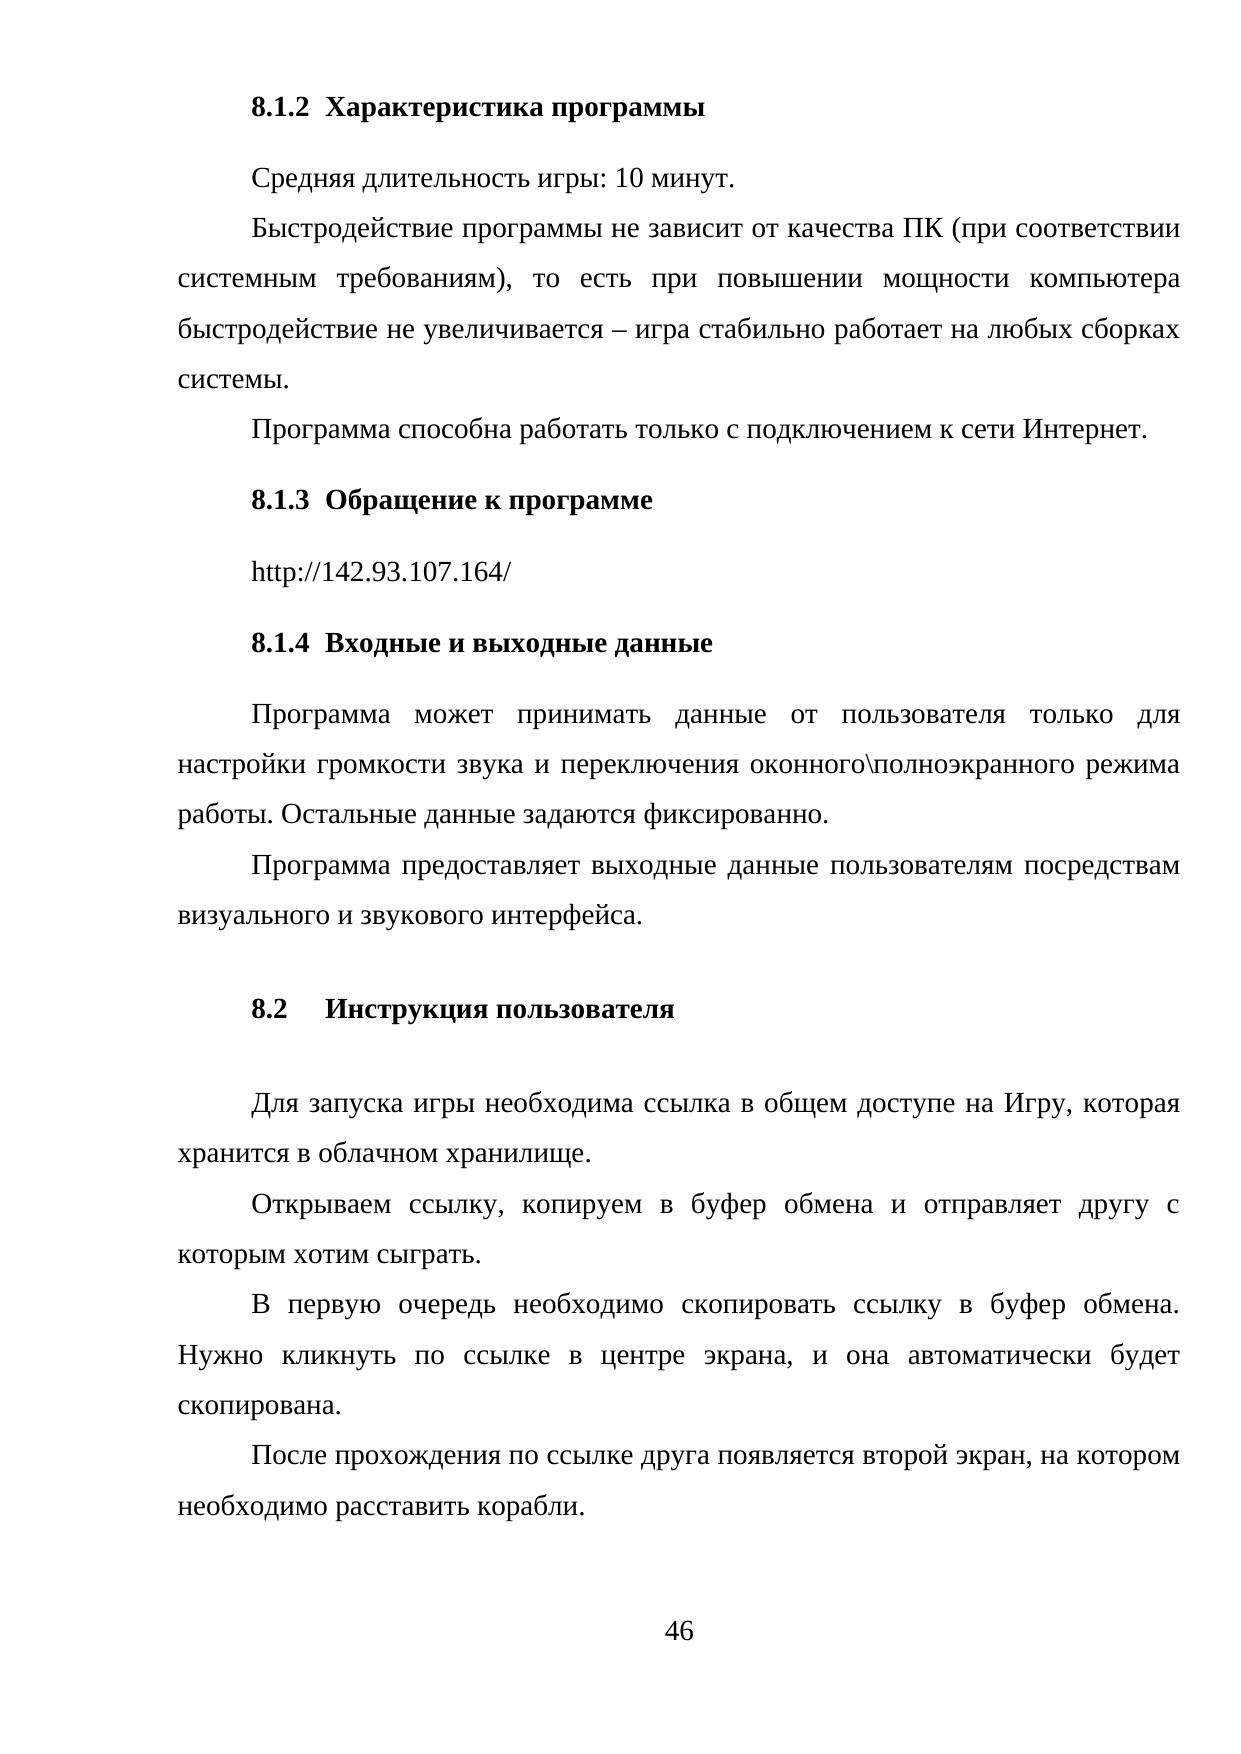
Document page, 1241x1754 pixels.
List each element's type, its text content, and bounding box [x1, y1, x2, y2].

text Программа может принимать данные от пользователя только для настройки громкости звука и переключения оконного\полноэкранного режима работы. Остальные данные задаются фиксированно. [177, 696, 1181, 830]
text 8.2 Инструкция пользователя [177, 991, 1181, 1025]
text Для запуска игры необходима ссылка в общем доступе на Игру, которая хранится в облачном хранилище. [177, 1085, 1181, 1169]
text Открываем ссылку, копируем в буфер обмена и отправляет другу с которым хотим сыграть. [177, 1186, 1181, 1270]
text После прохождения по ссылке друга появляется второй экран, на котором необходимо расставить корабли. [177, 1437, 1181, 1521]
text Средняя длительность игры: 10 минут. [177, 160, 1181, 193]
text Быстродействие программы не зависит от качества ПК (при соответствии системным требованиям), то есть при повышении мощности компьютера быстродействие не увеличивается – игра стабильно работает на любых сборках системы. [177, 210, 1181, 394]
text 8.1.2 Характеристика программы [177, 89, 1181, 122]
text Программа способна работать только с подключением к сети Интернет. [177, 411, 1181, 445]
text http://142.93.107.164/ [177, 554, 1181, 587]
text 8.1.3 Обращение к программе [177, 482, 1181, 516]
text 8.1.4 Входные и выходные данные [177, 625, 1181, 658]
text В первую очередь необходимо скопировать ссылку в буфер обмена. Нужно кликнуть по ссылке в центре экрана, и она автоматически будет скопирована. [177, 1287, 1181, 1421]
text Программа предоставляет выходные данные пользователям посредствам визуального и звукового интерфейса. [177, 847, 1181, 931]
